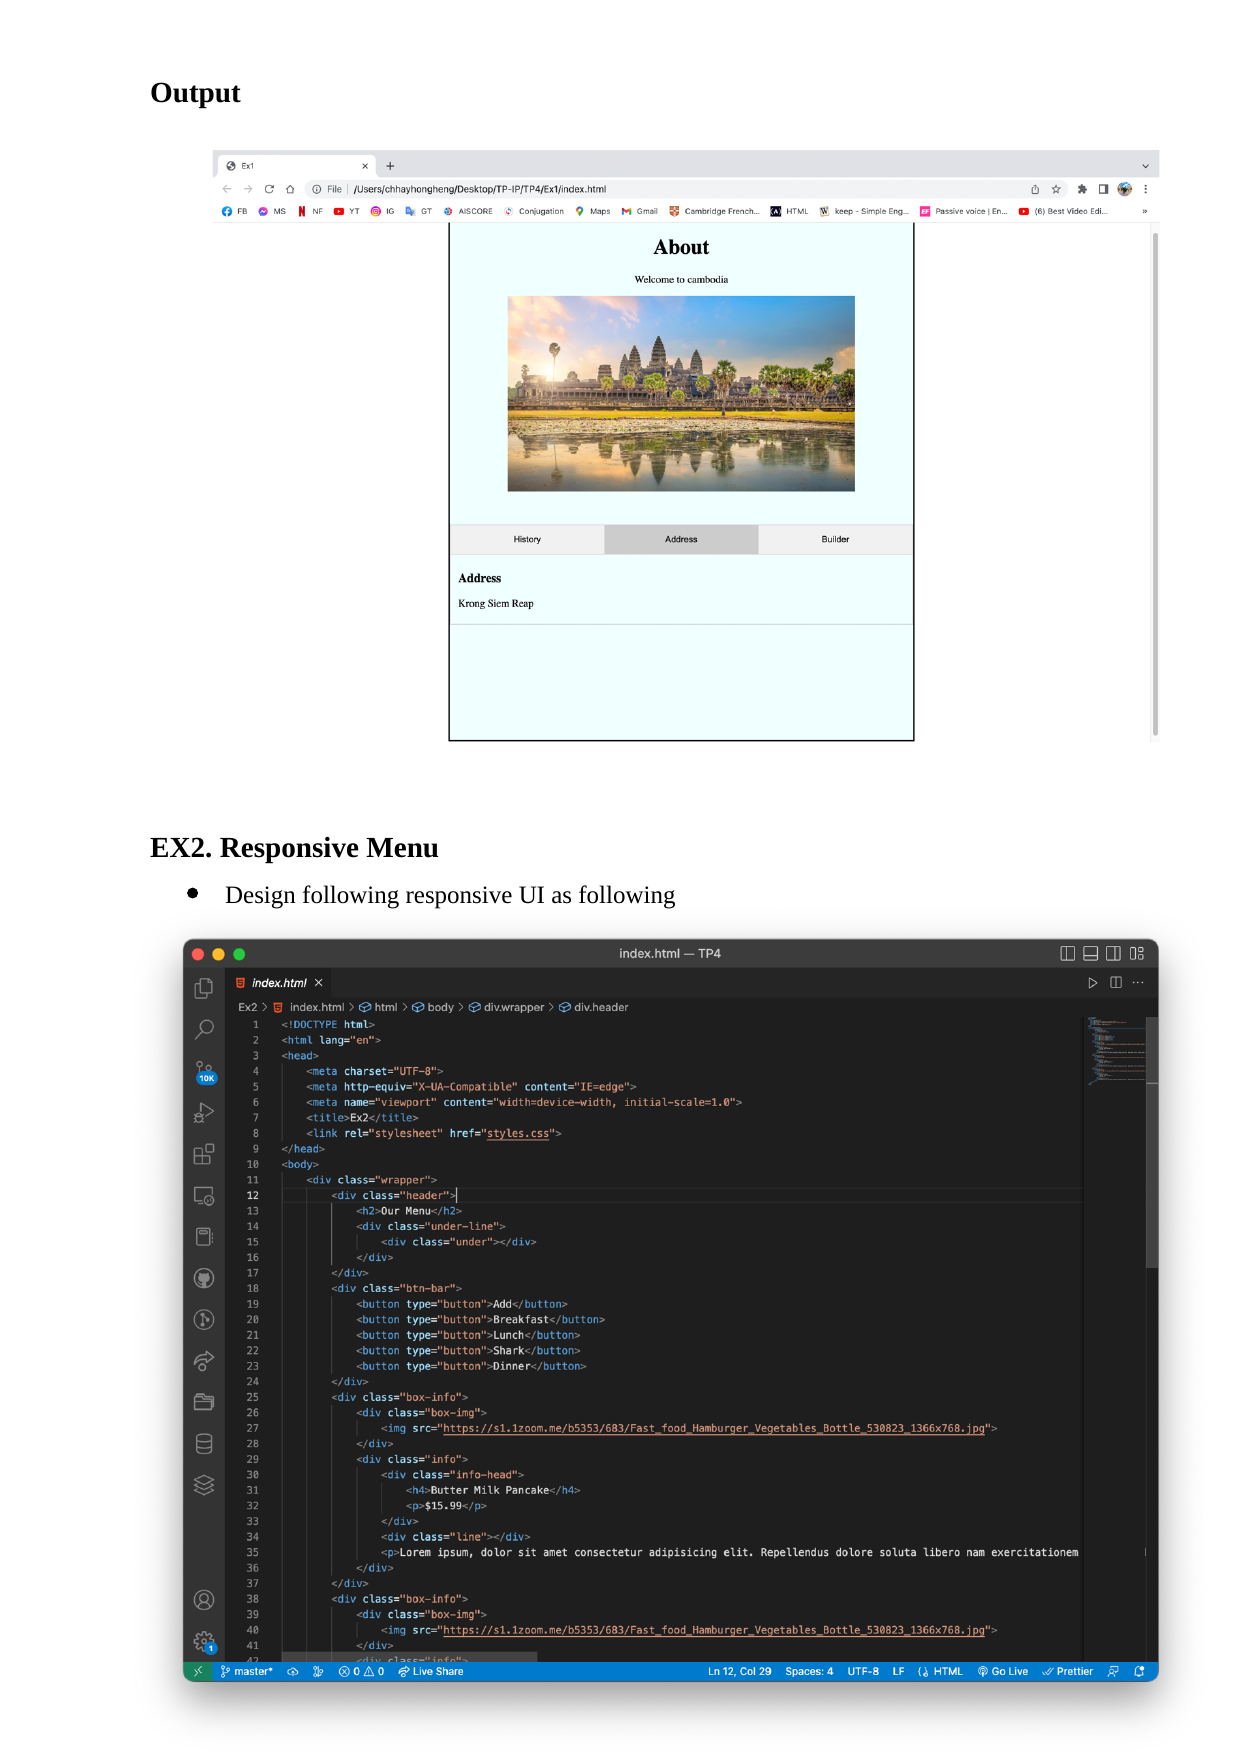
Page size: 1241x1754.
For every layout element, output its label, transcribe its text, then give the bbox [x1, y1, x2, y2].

list Design following responsive UI as following [187, 880, 1165, 899]
picture [212, 150, 1160, 742]
text EX2. Responsive Menu [75, 830, 1165, 863]
text Output [150, 75, 1165, 108]
picture [125, 899, 1216, 1754]
